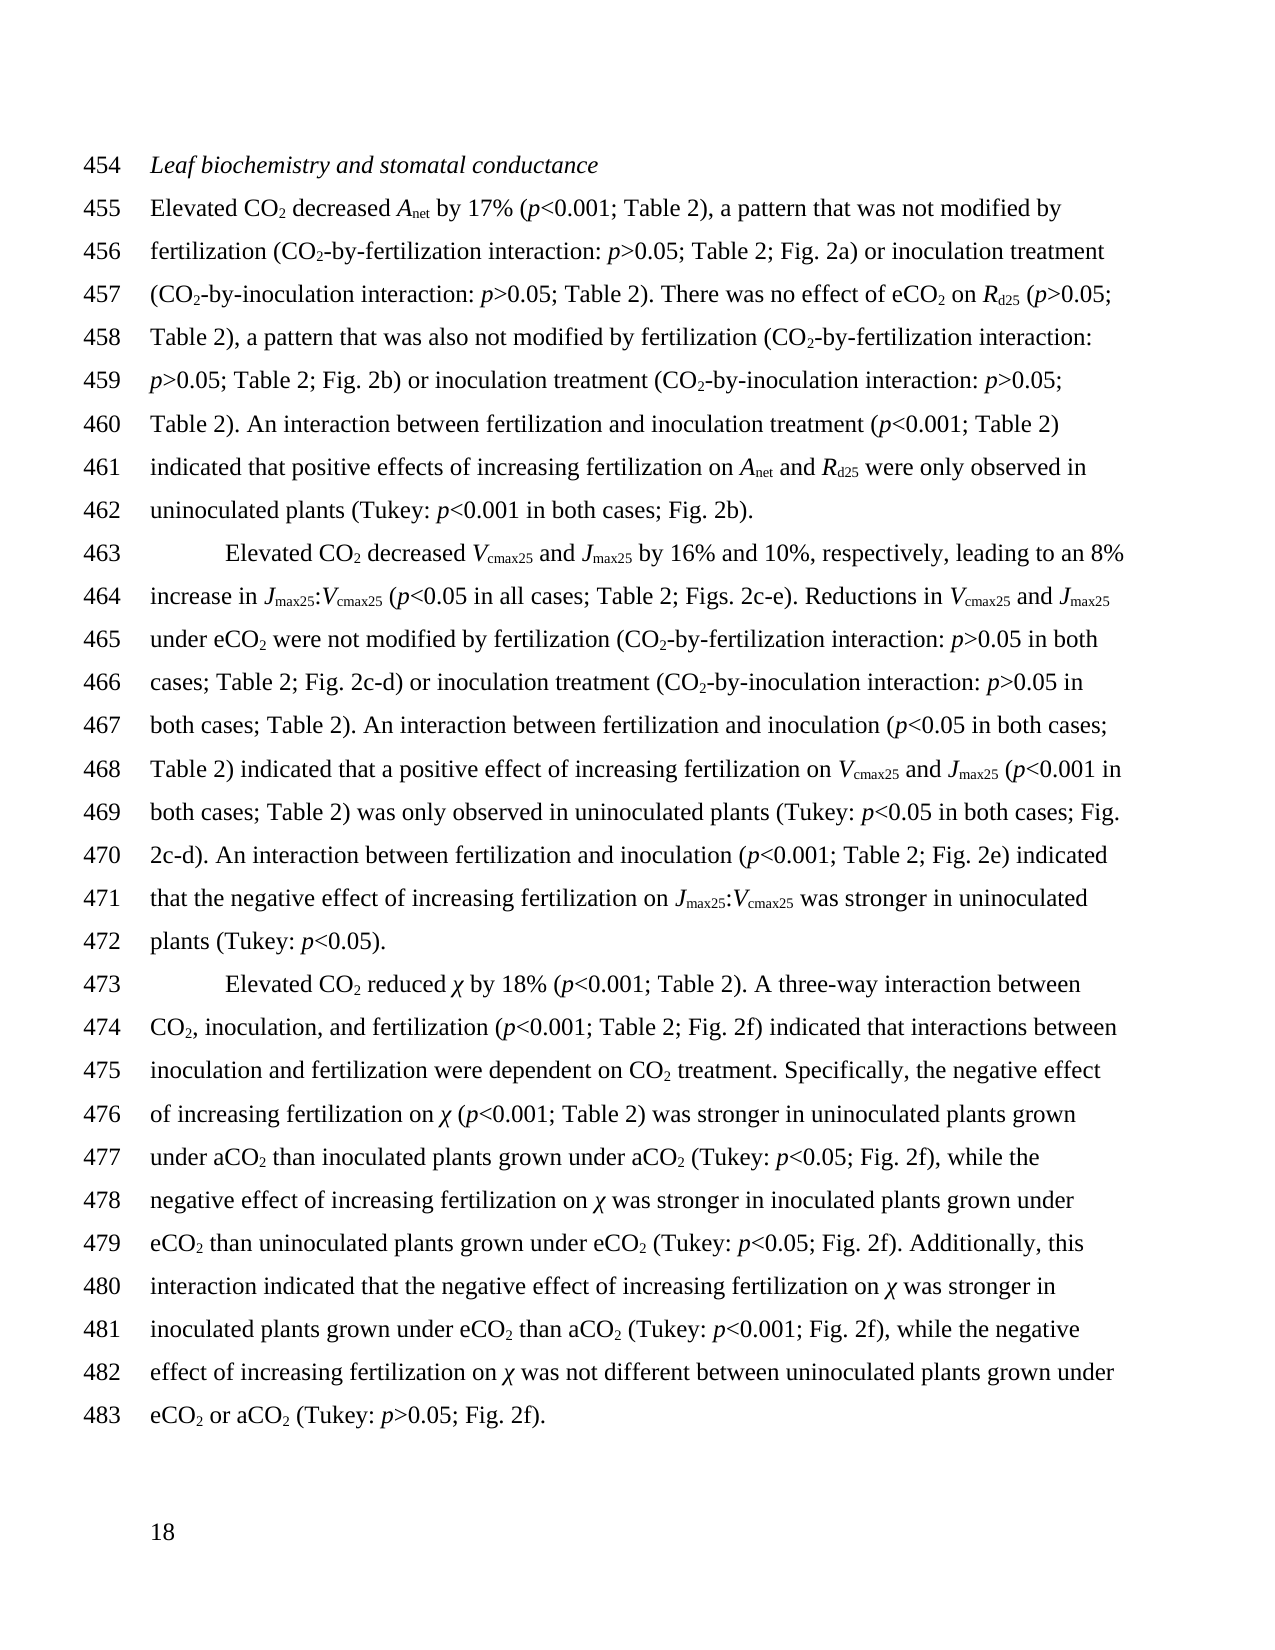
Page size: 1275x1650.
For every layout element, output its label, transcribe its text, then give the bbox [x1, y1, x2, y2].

text Elevated CO2 reduced χ by 18% (p<0.001; Table 2). A three-way interaction between CO2, inoculation, and fertilization (p<0.001; Table 2; Fig. 2f) indicated that interactions between inoculation and fertilization were dependent on CO2 treatment. Specifically, the negative effect of increasing fertilization on χ (p<0.001; Table 2) was stronger in uninoculated plants grown under aCO2 than inoculated plants grown under aCO2 (Tukey: p<0.05; Fig. 2f), while the negative effect of increasing fertilization on χ was stronger in inoculated plants grown under eCO2 than uninoculated plants grown under eCO2 (Tukey: p<0.05; Fig. 2f). Additionally, this interaction indicated that the negative effect of increasing fertilization on χ was stronger in inoculated plants grown under eCO2 than aCO2 (Tukey: p<0.001; Fig. 2f), while the negative effect of increasing fertilization on χ was not different between uninoculated plants grown under eCO2 or aCO2 (Tukey: p>0.05; Fig. 2f). [150, 969, 1125, 1429]
text Elevated CO2 decreased Vcmax25 and Jmax25 by 16% and 10%, respectively, leading to an 8% increase in Jmax25:Vcmax25 (p<0.05 in all cases; Table 2; Figs. 2c-e). Reductions in Vcmax25 and Jmax25 under eCO2 were not modified by fertilization (CO2-by-fertilization interaction: p>0.05 in both cases; Table 2; Fig. 2c-d) or inoculation treatment (CO2-by-inoculation interaction: p>0.05 in both cases; Table 2). An interaction between fertilization and inoculation (p<0.05 in both cases; Table 2) indicated that a positive effect of increasing fertilization on Vcmax25 and Jmax25 (p<0.001 in both cases; Table 2) was only observed in uninoculated plants (Tukey: p<0.05 in both cases; Fig. 2c-d). An interaction between fertilization and inoculation (p<0.001; Table 2; Fig. 2e) indicated that the negative effect of increasing fertilization on Jmax25:Vcmax25 was stronger in uninoculated plants (Tukey: p<0.05). [150, 538, 1125, 955]
text Elevated CO2 decreased Anet by 17% (p<0.001; Table 2), a pattern that was not modified by fertilization (CO2-by-fertilization interaction: p>0.05; Table 2; Fig. 2a) or inoculation treatment (CO2-by-inoculation interaction: p>0.05; Table 2). There was no effect of eCO2 on Rd25 (p>0.05; Table 2), a pattern that was also not modified by fertilization (CO2-by-fertilization interaction: p>0.05; Table 2; Fig. 2b) or inoculation treatment (CO2-by-inoculation interaction: p>0.05; Table 2). An interaction between fertilization and inoculation treatment (p<0.001; Table 2) indicated that positive effects of increasing fertilization on Anet and Rd25 were only observed in uninoculated plants (Tukey: p<0.001 in both cases; Fig. 2b). [150, 193, 1125, 524]
text Leaf biochemistry and stomatal conductance [150, 150, 1125, 179]
